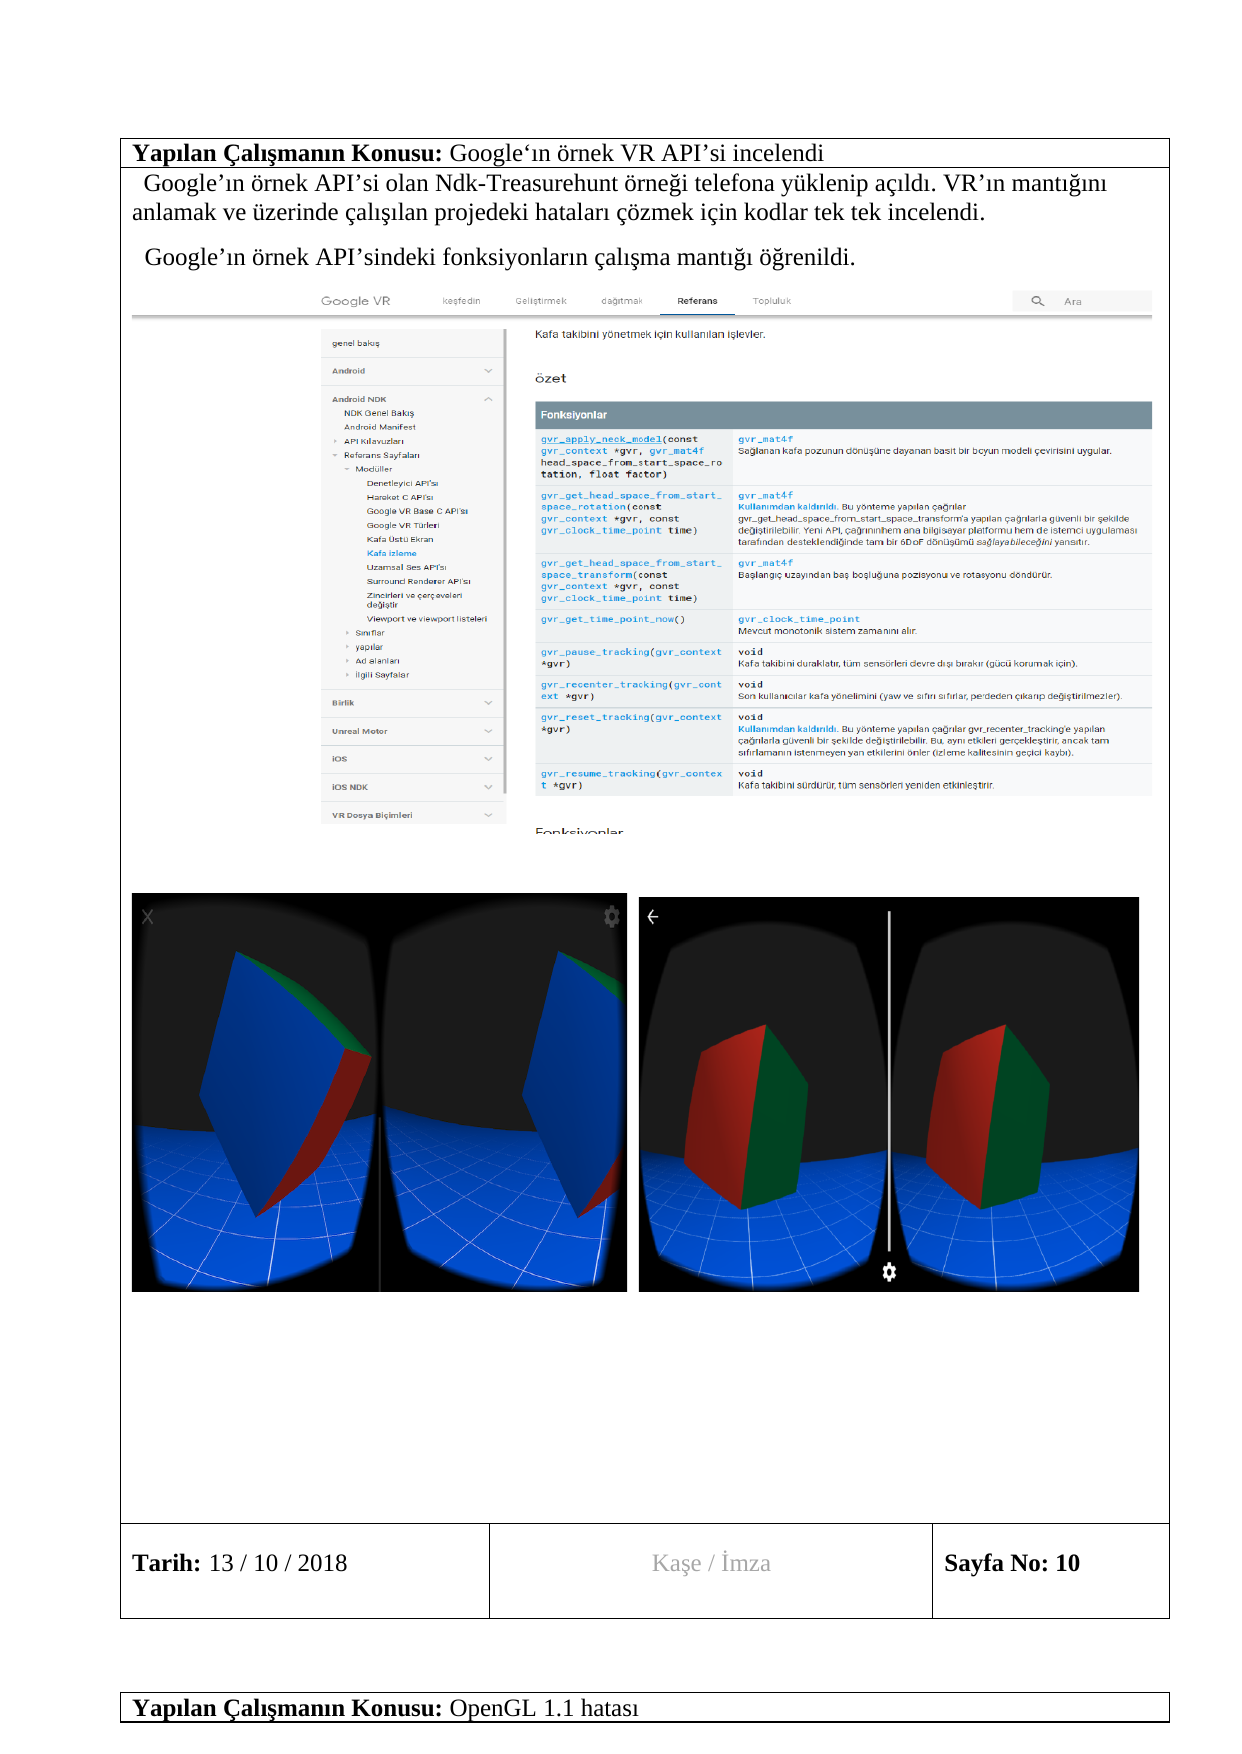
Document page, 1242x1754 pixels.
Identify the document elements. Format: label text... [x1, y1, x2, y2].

table_header Yapılan Çalışmanın Konusu: Google‘ın örnek VR API’si incelendi [121, 139, 1169, 167]
picture [131, 893, 628, 1292]
table_header Yapılan Çalışmanın Konusu: OpenGL 1.1 hatası [121, 1693, 1169, 1721]
table_cell Kaşe / İmza [490, 1524, 932, 1618]
table_cell Tarih: 13 / 10 / 2018 [121, 1524, 489, 1618]
table_cell Google’ın örnek API’si olan Ndk-Treasurehunt örneği telefona yüklenip açıldı. VR’ın mantığını anlamak ve üzerinde çalışılan projedeki hataları çözmek için kodlar tek tek incelendi. Google’ın örnek API’sindeki fonksiyonların çalışma mantığı öğrenildi. [121, 168, 1169, 1523]
picture [638, 897, 1140, 1292]
picture [131, 287, 1153, 834]
table_cell Sayfa No: 10 [933, 1524, 1169, 1618]
